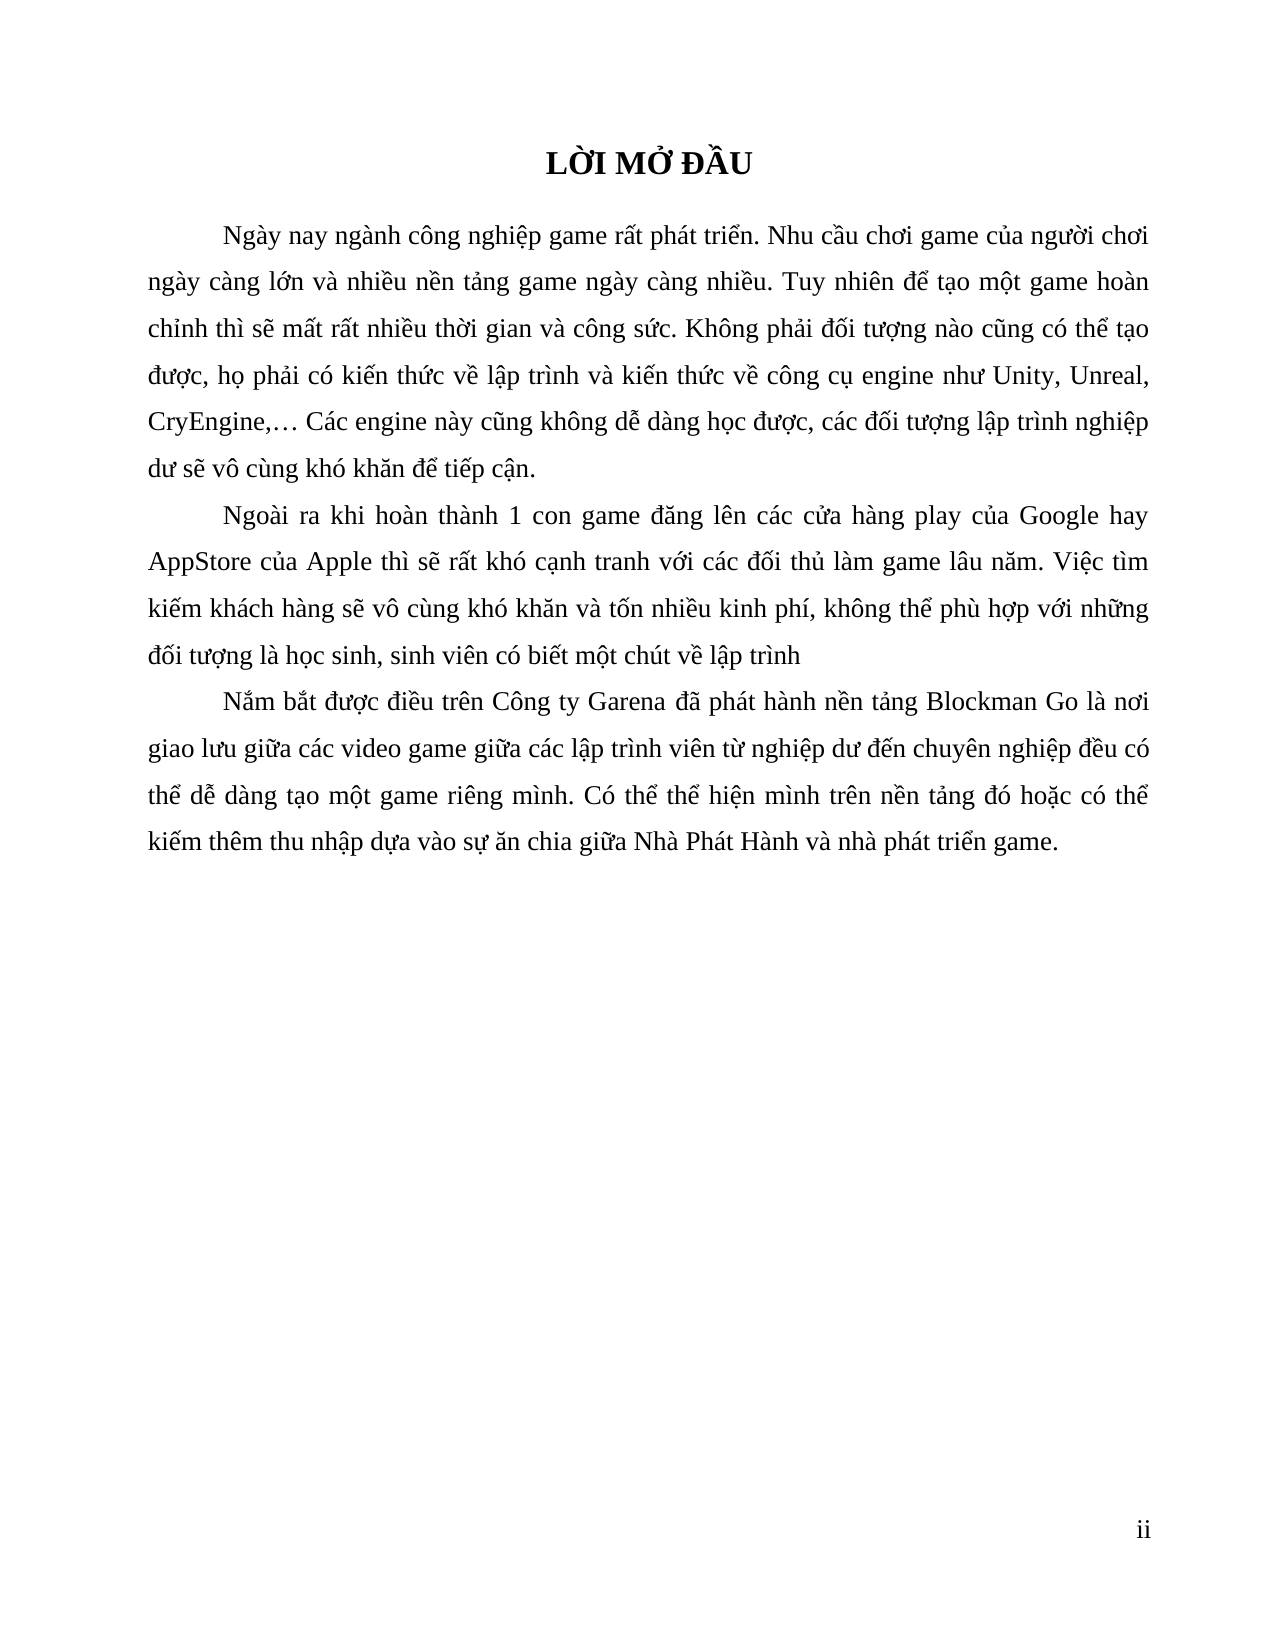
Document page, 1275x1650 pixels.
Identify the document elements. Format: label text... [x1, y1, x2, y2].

text Nắm bắt được điều trên Công ty Garena đã phát hành nền tảng Blockman Go là nơi giao lưu giữa các video game giữa các lập trình viên từ nghiệp dư đến chuyên nghiệp đều có thể dễ dàng tạo một game riêng mình. Có thể thể hiện mình trên nền tảng đó hoặc có thể kiếm thêm thu nhập dựa vào sự ăn chia giữa Nhà Phát Hành và nhà phát triển game. [148, 686, 1151, 857]
subtitle LỜI MỞ ĐẦU [148, 143, 1151, 181]
text Ngoài ra khi hoàn thành 1 con game đăng lên các cửa hàng play của Google hay AppStore của Apple thì sẽ rất khó cạnh tranh với các đối thủ làm game lâu năm. Việc tìm kiếm khách hàng sẽ vô cùng khó khăn và tốn nhiều kinh phí, không thể phù hợp với những đối tượng là học sinh, sinh viên có biết một chút về lập trình [148, 499, 1151, 670]
text Ngày nay ngành công nghiệp game rất phát triển. Nhu cầu chơi game của người chơi ngày càng lớn và nhiều nền tảng game ngày càng nhiều. Tuy nhiên để tạo một game hoàn chỉnh thì sẽ mất rất nhiều thời gian và công sức. Không phải đối tượng nào cũng có thể tạo được, họ phải có kiến thức về lập trình và kiến thức về công cụ engine như Unity, Unreal, CryEngine,… Các engine này cũng không dễ dàng học được, các đối tượng lập trình nghiệp dư sẽ vô cùng khó khăn để tiếp cận. [148, 219, 1151, 483]
